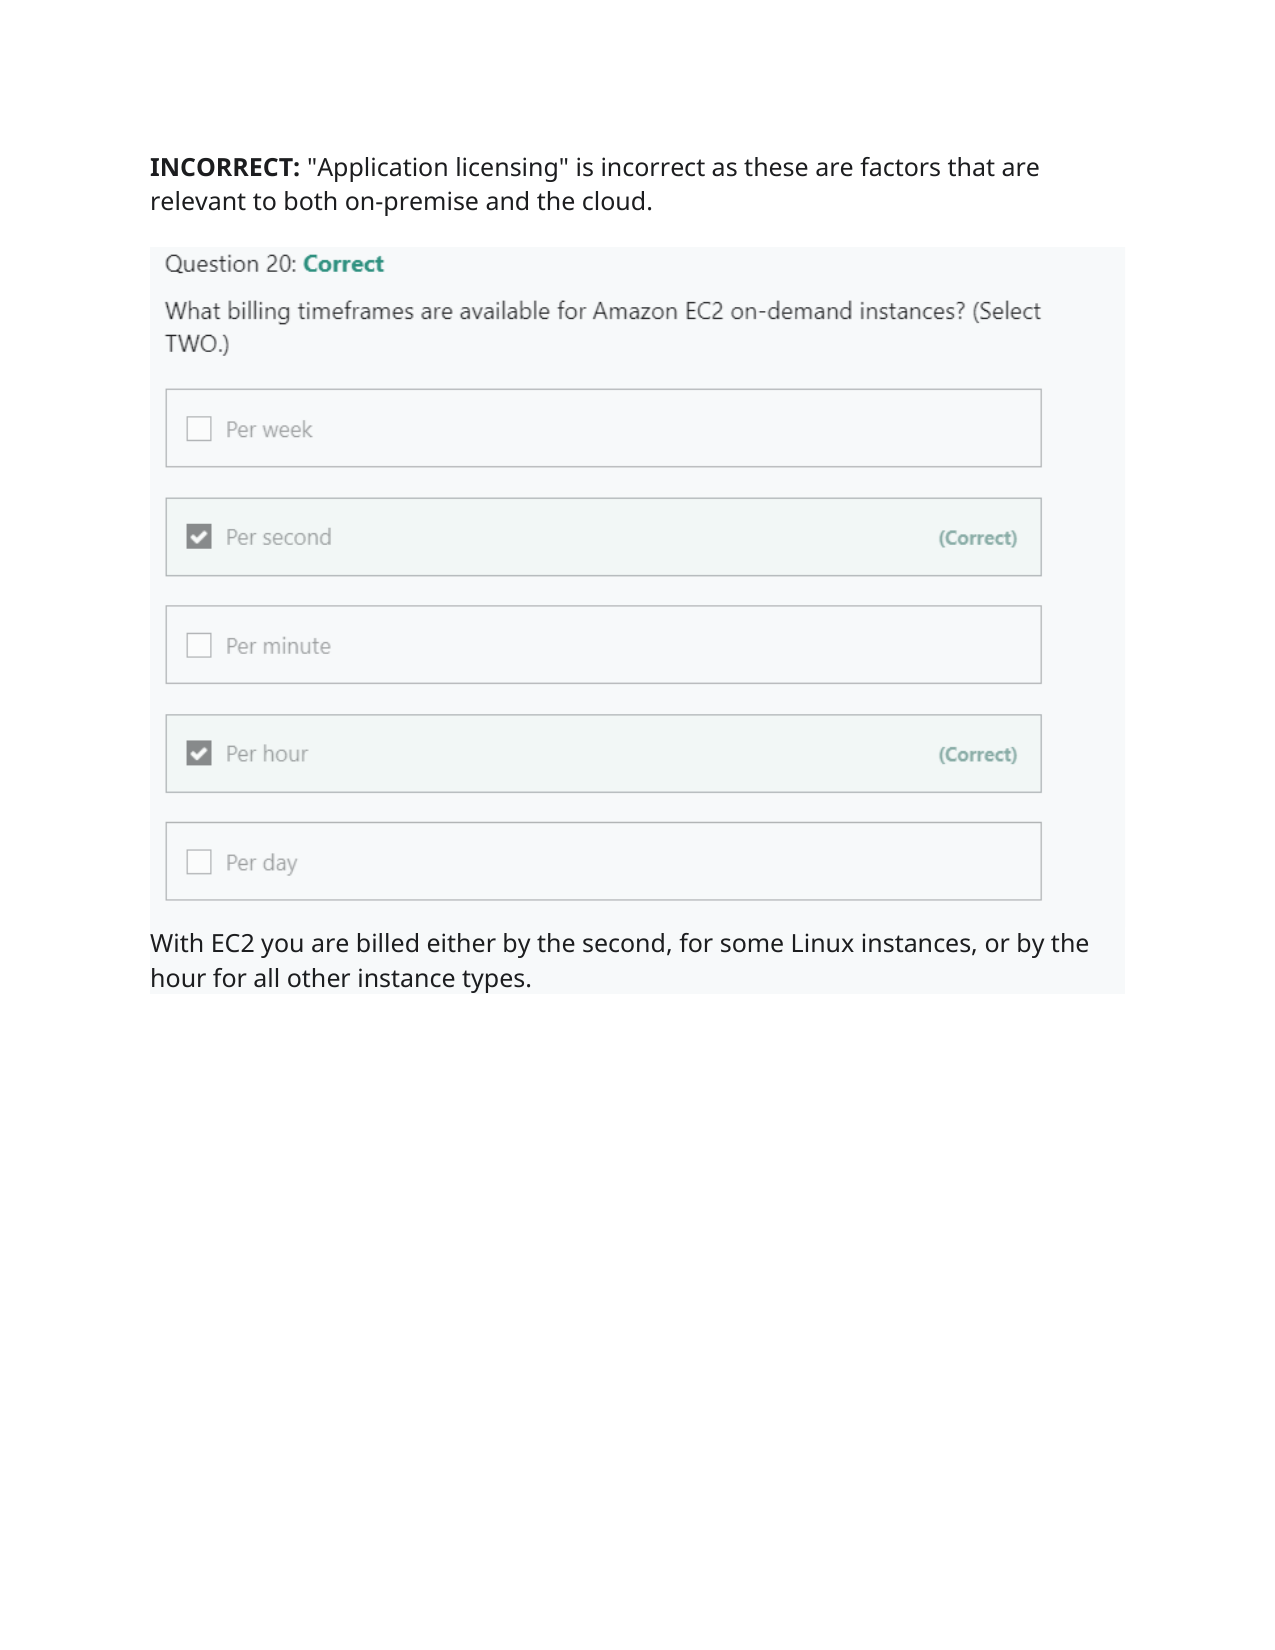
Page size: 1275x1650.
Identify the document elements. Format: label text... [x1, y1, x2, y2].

picture [150, 247, 1125, 927]
text With EC2 you are billed either by the second, for some Linux instances, or by the hour for all other instance types. [532, 927, 1125, 994]
text INCORRECT: "Application licensing" is incorrect as these are factors that are relevant to both on-premise and the cloud. [150, 150, 1125, 218]
